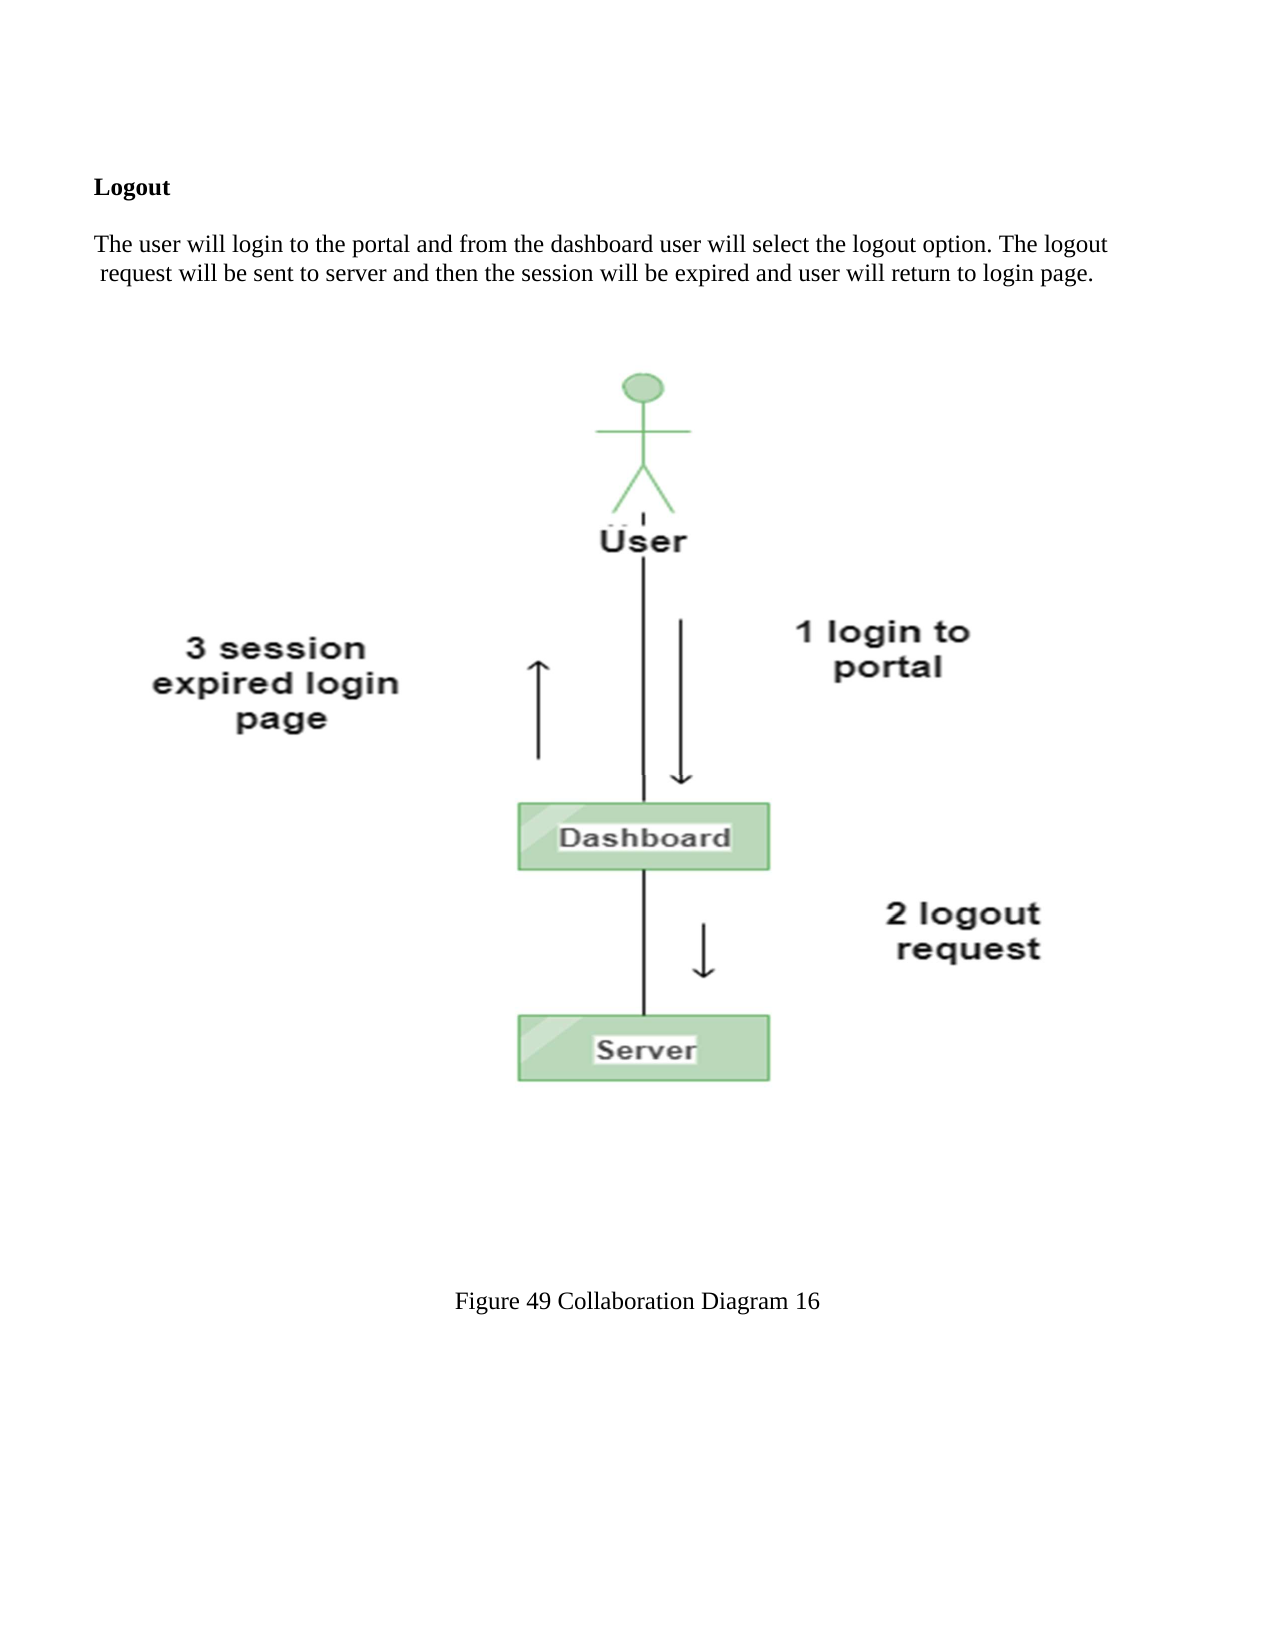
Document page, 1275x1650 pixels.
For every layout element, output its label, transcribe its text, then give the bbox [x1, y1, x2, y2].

picture [106, 349, 1079, 1200]
text Logout [21, 172, 1275, 201]
text The user will login to the portal and from the dashboard user will select the logout option. The logout [94, 229, 1275, 258]
text Figure 49 Collaboration Diagram 16 [409, 1286, 865, 1314]
text request will be sent to server and then the session will be expired and user will return to login page. [94, 258, 1275, 287]
